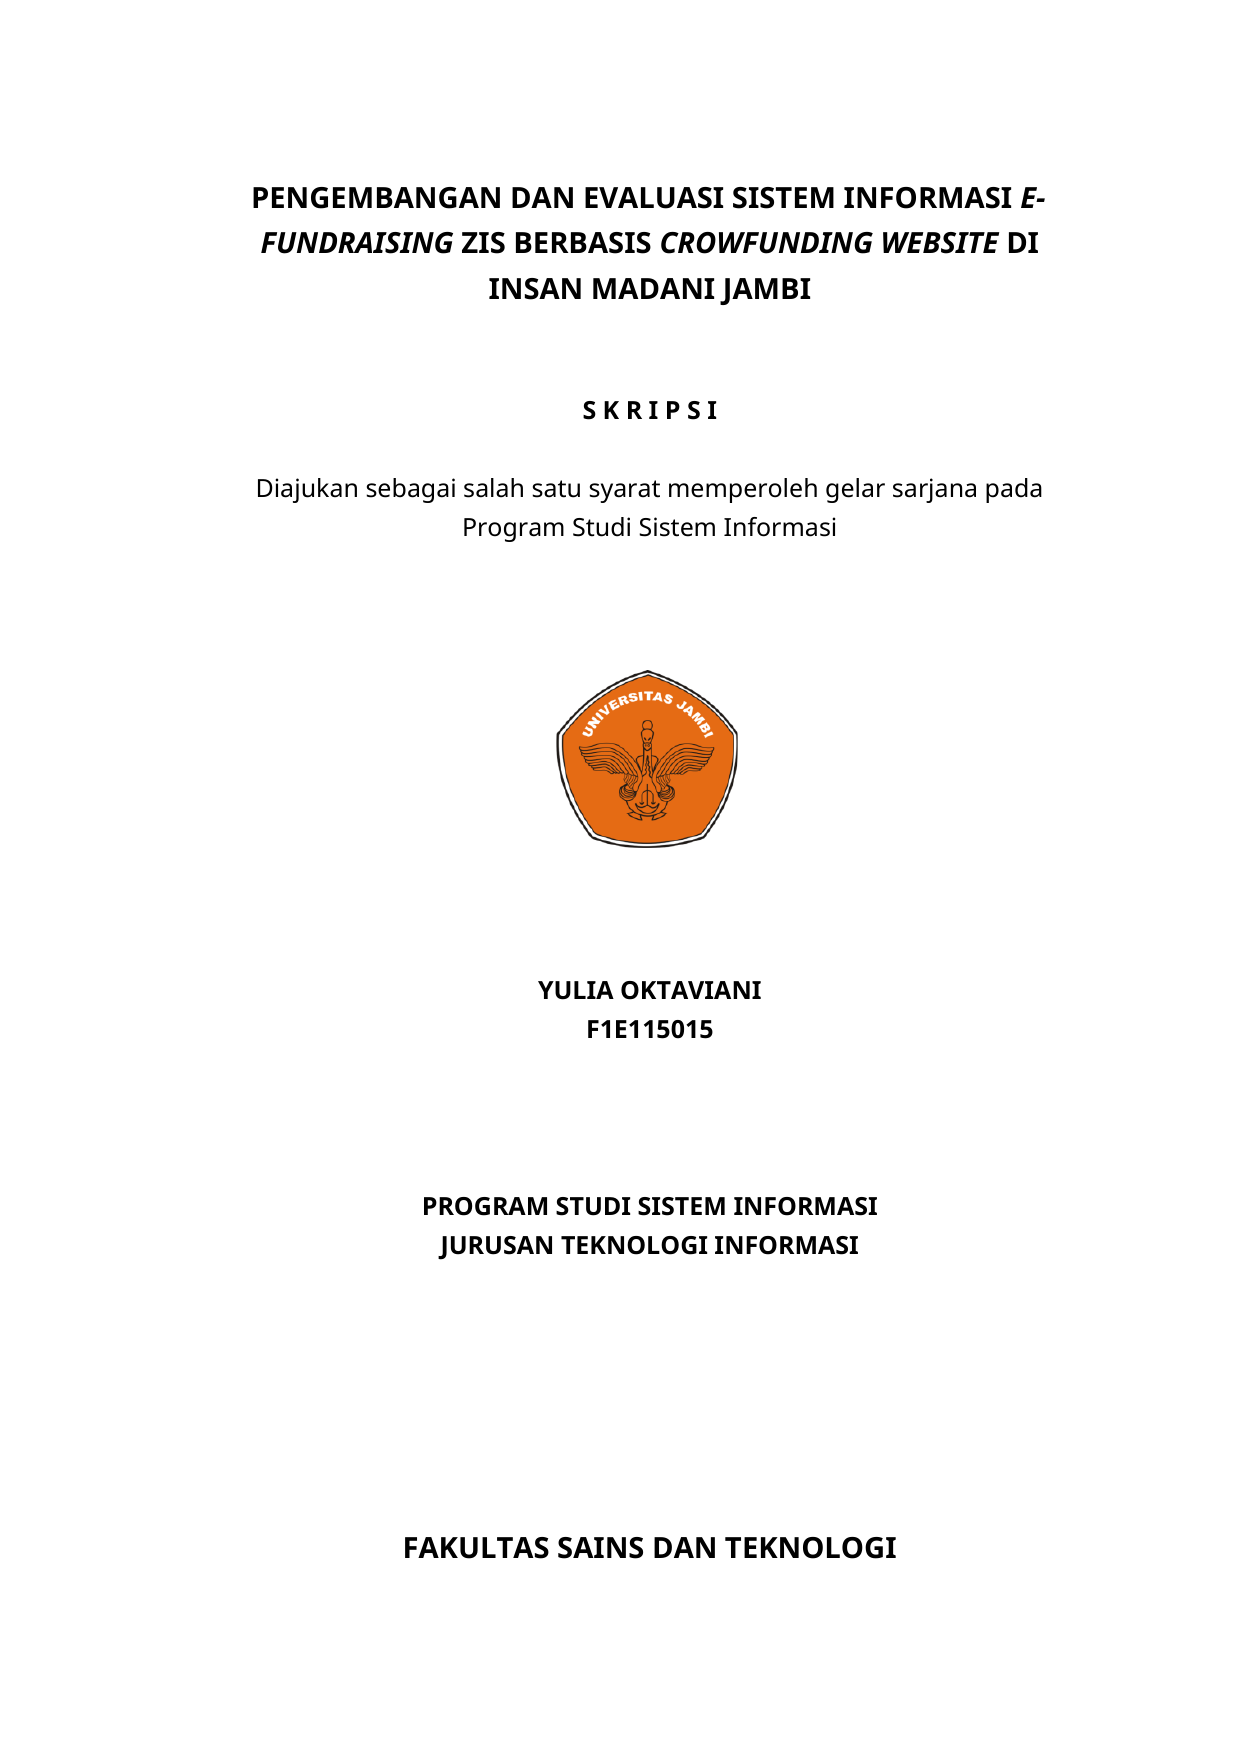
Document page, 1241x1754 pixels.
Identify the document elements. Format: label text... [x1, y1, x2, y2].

text FAKULTAS SAINS DAN TEKNOLOGI [236, 1527, 1063, 1567]
picture [556, 670, 738, 848]
text PROGRAM STUDI SISTEM INFORMASI [236, 1188, 1063, 1222]
text JURUSAN TEKNOLOGI INFORMASI [236, 1227, 1063, 1261]
text PENGEMBANGAN DAN EVALUASI SISTEM INFORMASI E-FUNDRAISING ZIS BERBASIS CROWFUNDING WEBSITE DI INSAN MADANI JAMBI [236, 177, 1063, 308]
text YULIA OKTAVIANI [236, 973, 1063, 1007]
text F1E115015 [236, 1012, 1063, 1046]
text S K R I P S I [236, 392, 1063, 426]
text Diajukan sebagai salah satu syarat memperoleh gelar sarjana pada Program Studi Sistem Informasi [236, 471, 1063, 544]
